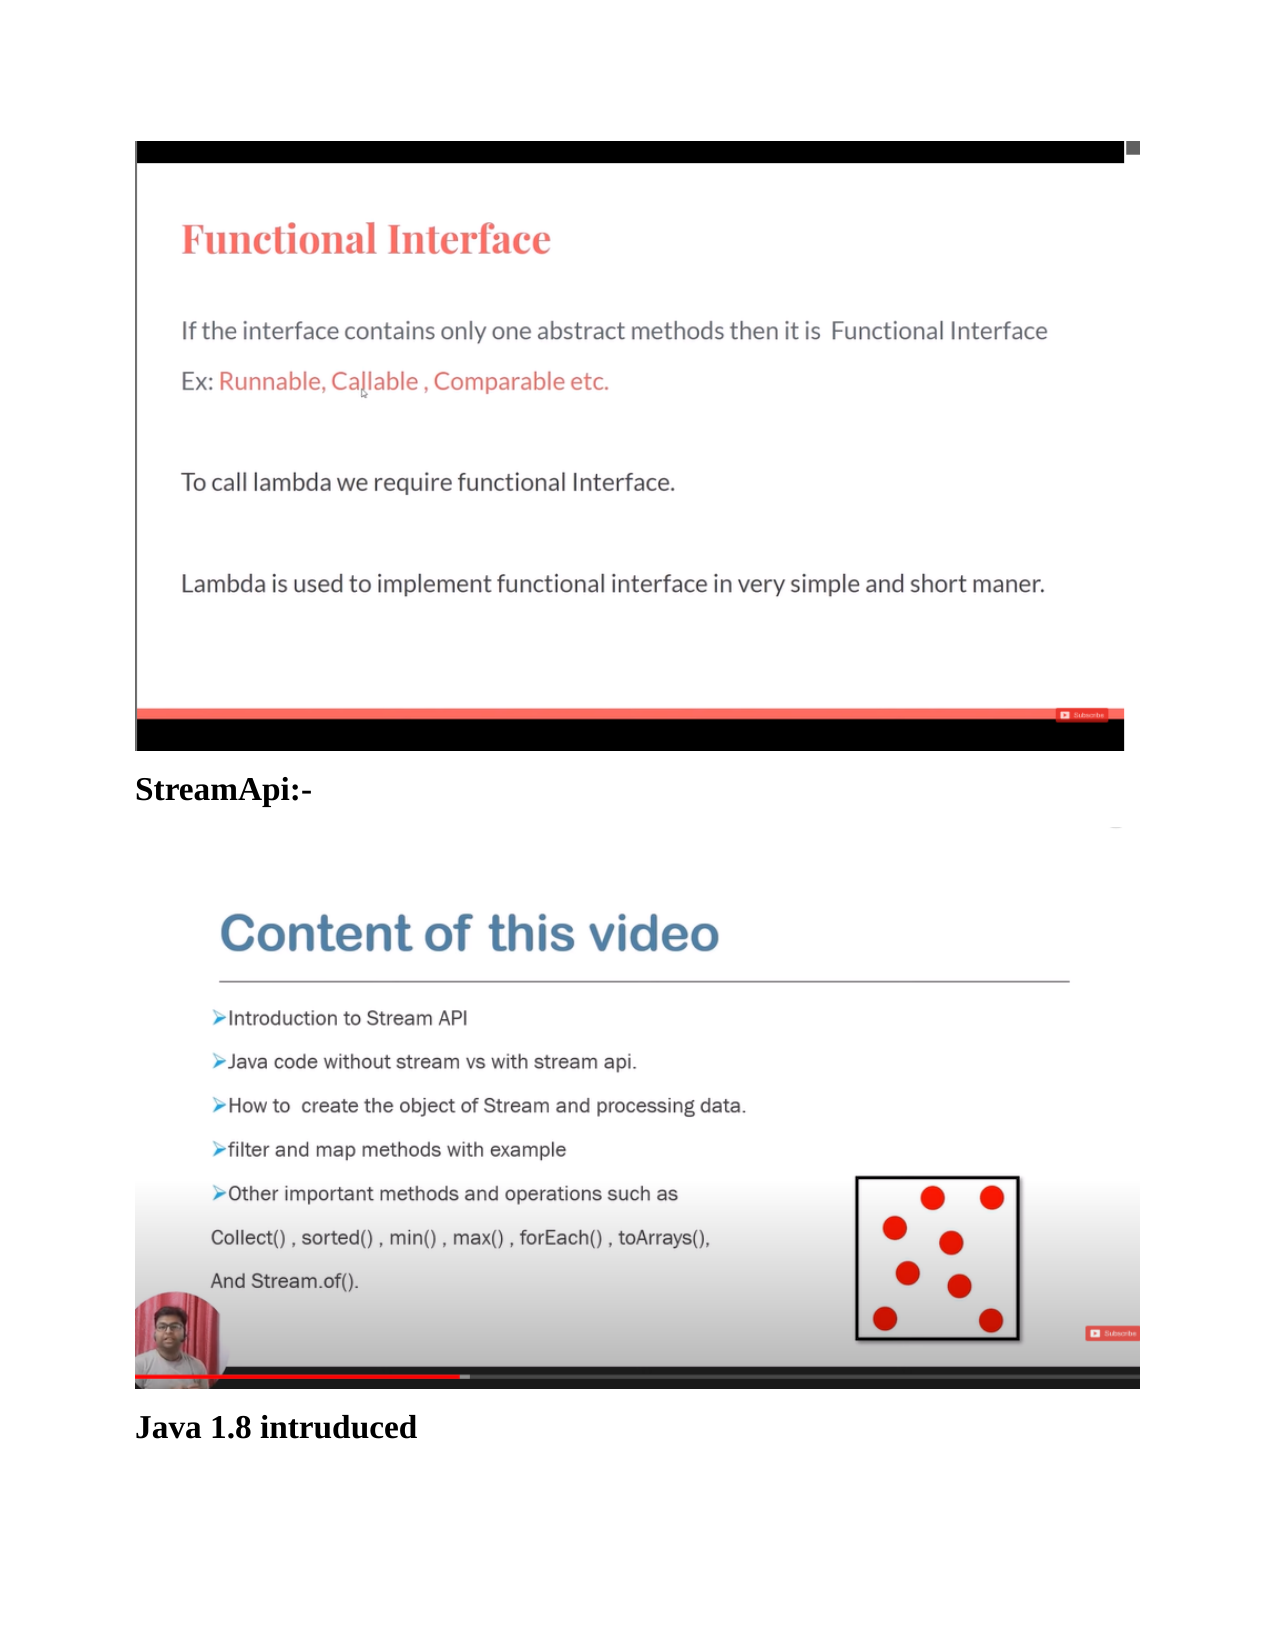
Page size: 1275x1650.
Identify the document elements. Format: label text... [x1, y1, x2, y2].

picture [135, 827, 1140, 1389]
text StreamApi:- [135, 769, 1140, 808]
text Java 1.8 intruduced [135, 1407, 1140, 1446]
picture [135, 141, 1140, 751]
